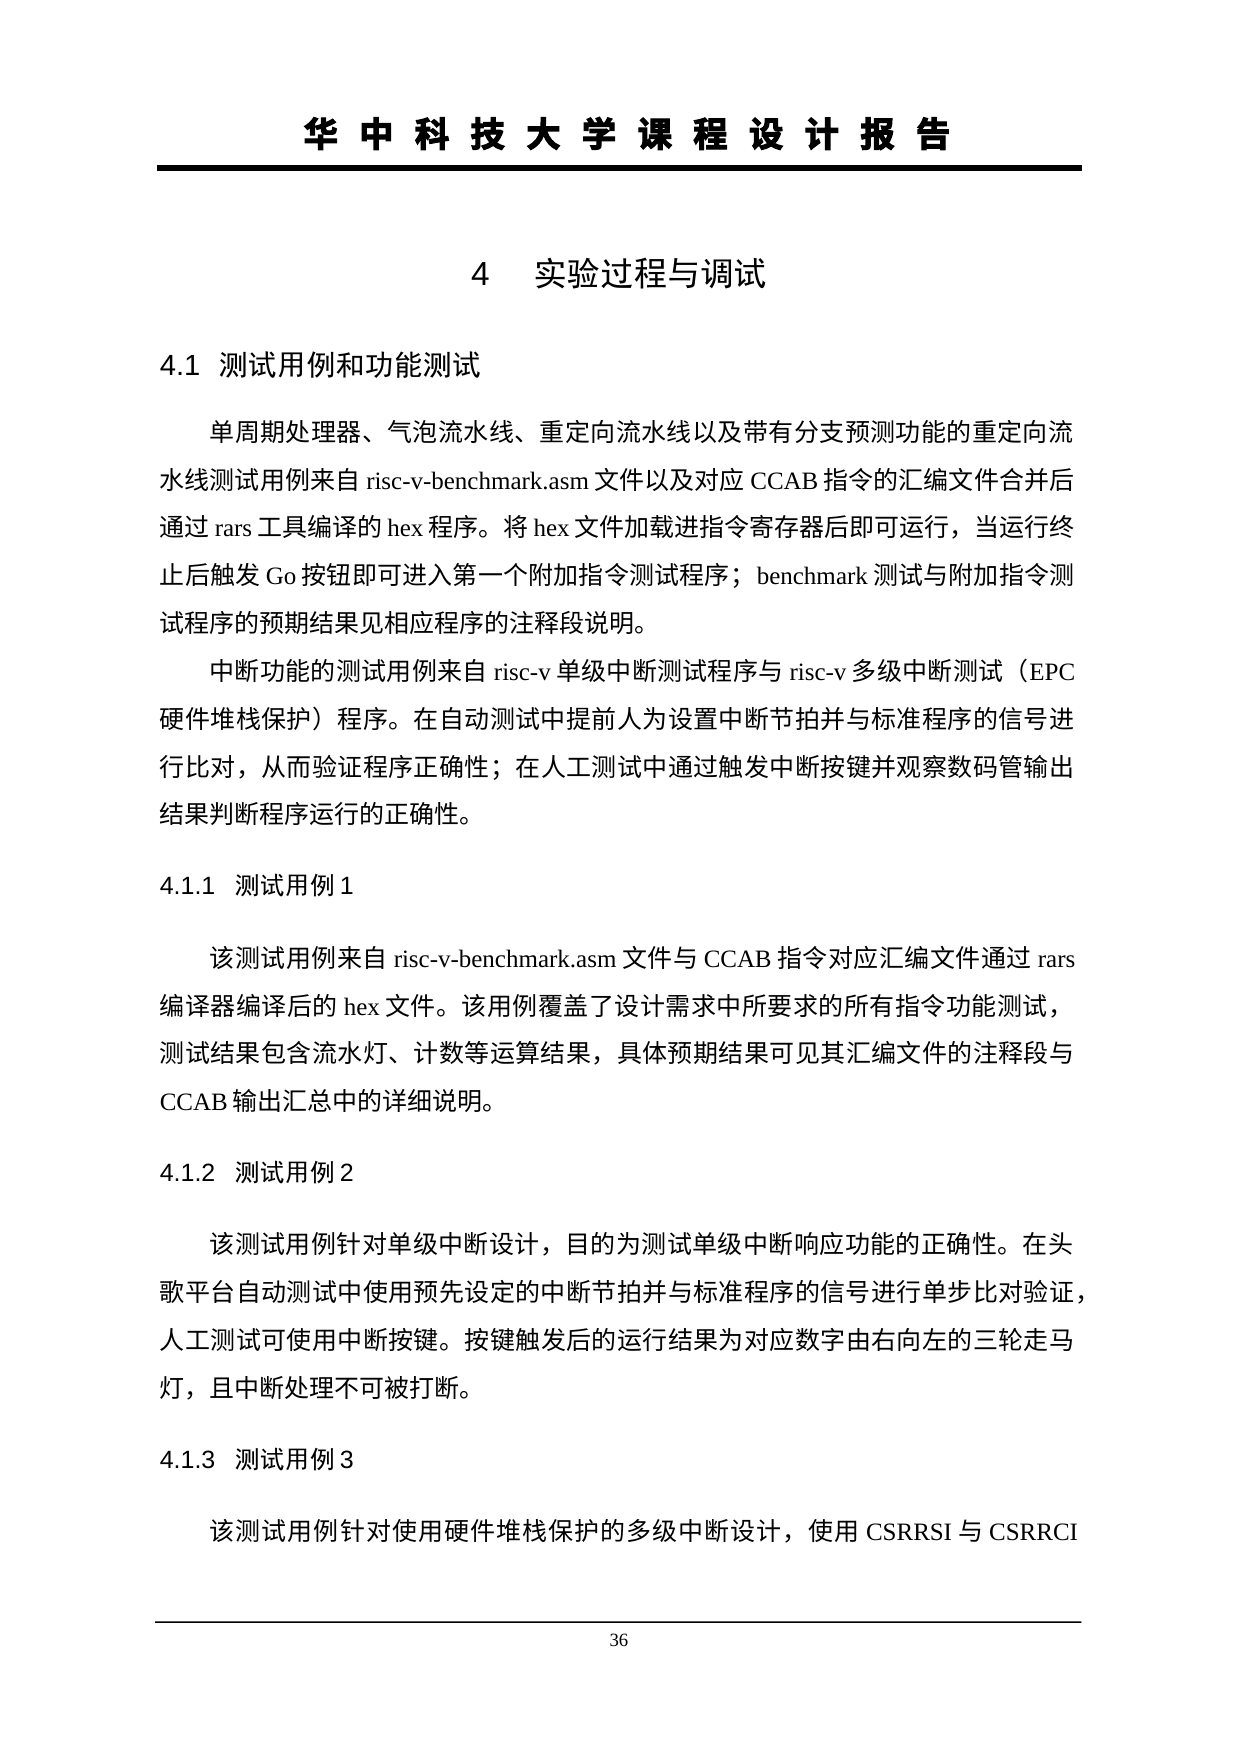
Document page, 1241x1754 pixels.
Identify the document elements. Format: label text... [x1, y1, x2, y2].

subtitle 实验过程与调试 [159, 248, 1078, 296]
text 该测试用例针对单级中断设计，目的为测试单级中断响应功能的正确性。在头歌平台自动测试中使用预先设定的中断节拍并与标准程序的信号进行单步比对验证，人工测试可使用中断按键。按键触发后的运行结果为对应数字由右向左的三轮走马灯，且中断处理不可被打断。 [159, 1219, 1075, 1410]
subtitle 测试用例和功能测试 [159, 346, 1053, 382]
subtitle 测试用例2 [159, 1147, 1078, 1195]
text 中断功能的测试用例来自risc-v单级中断测试程序与risc-v多级中断测试（EPC硬件堆栈保护）程序。在自动测试中提前人为设置中断节拍并与标准程序的信号进行比对，从而验证程序正确性；在人工测试中通过触发中断按键并观察数码管输出结果判断程序运行的正确性。 [159, 646, 1075, 837]
text 该测试用例来自risc-v-benchmark.asm文件与CCAB指令对应汇编文件通过rars编译器编译后的hex文件。该用例覆盖了设计需求中所要求的所有指令功能测试，测试结果包含流水灯、计数等运算结果，具体预期结果可见其汇编文件的注释段与CCAB输出汇总中的详细说明。 [159, 932, 1075, 1124]
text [159, 1506, 1078, 1554]
text 单周期处理器、气泡流水线、重定向流水线以及带有分支预测功能的重定向流水线测试用例来自risc-v-benchmark.asm文件以及对应CCAB指令的汇编文件合并后通过rars工具编译的hex程序。将hex文件加载进指令寄存器后即可运行，当运行终止后触发Go按钮即可进入第一个附加指令测试程序；benchmark测试与附加指令测试程序的预期结果见相应程序的注释段说明。 [159, 407, 1075, 646]
subtitle 测试用例3 [159, 1434, 1078, 1482]
subtitle 测试用例1 [159, 861, 1078, 908]
